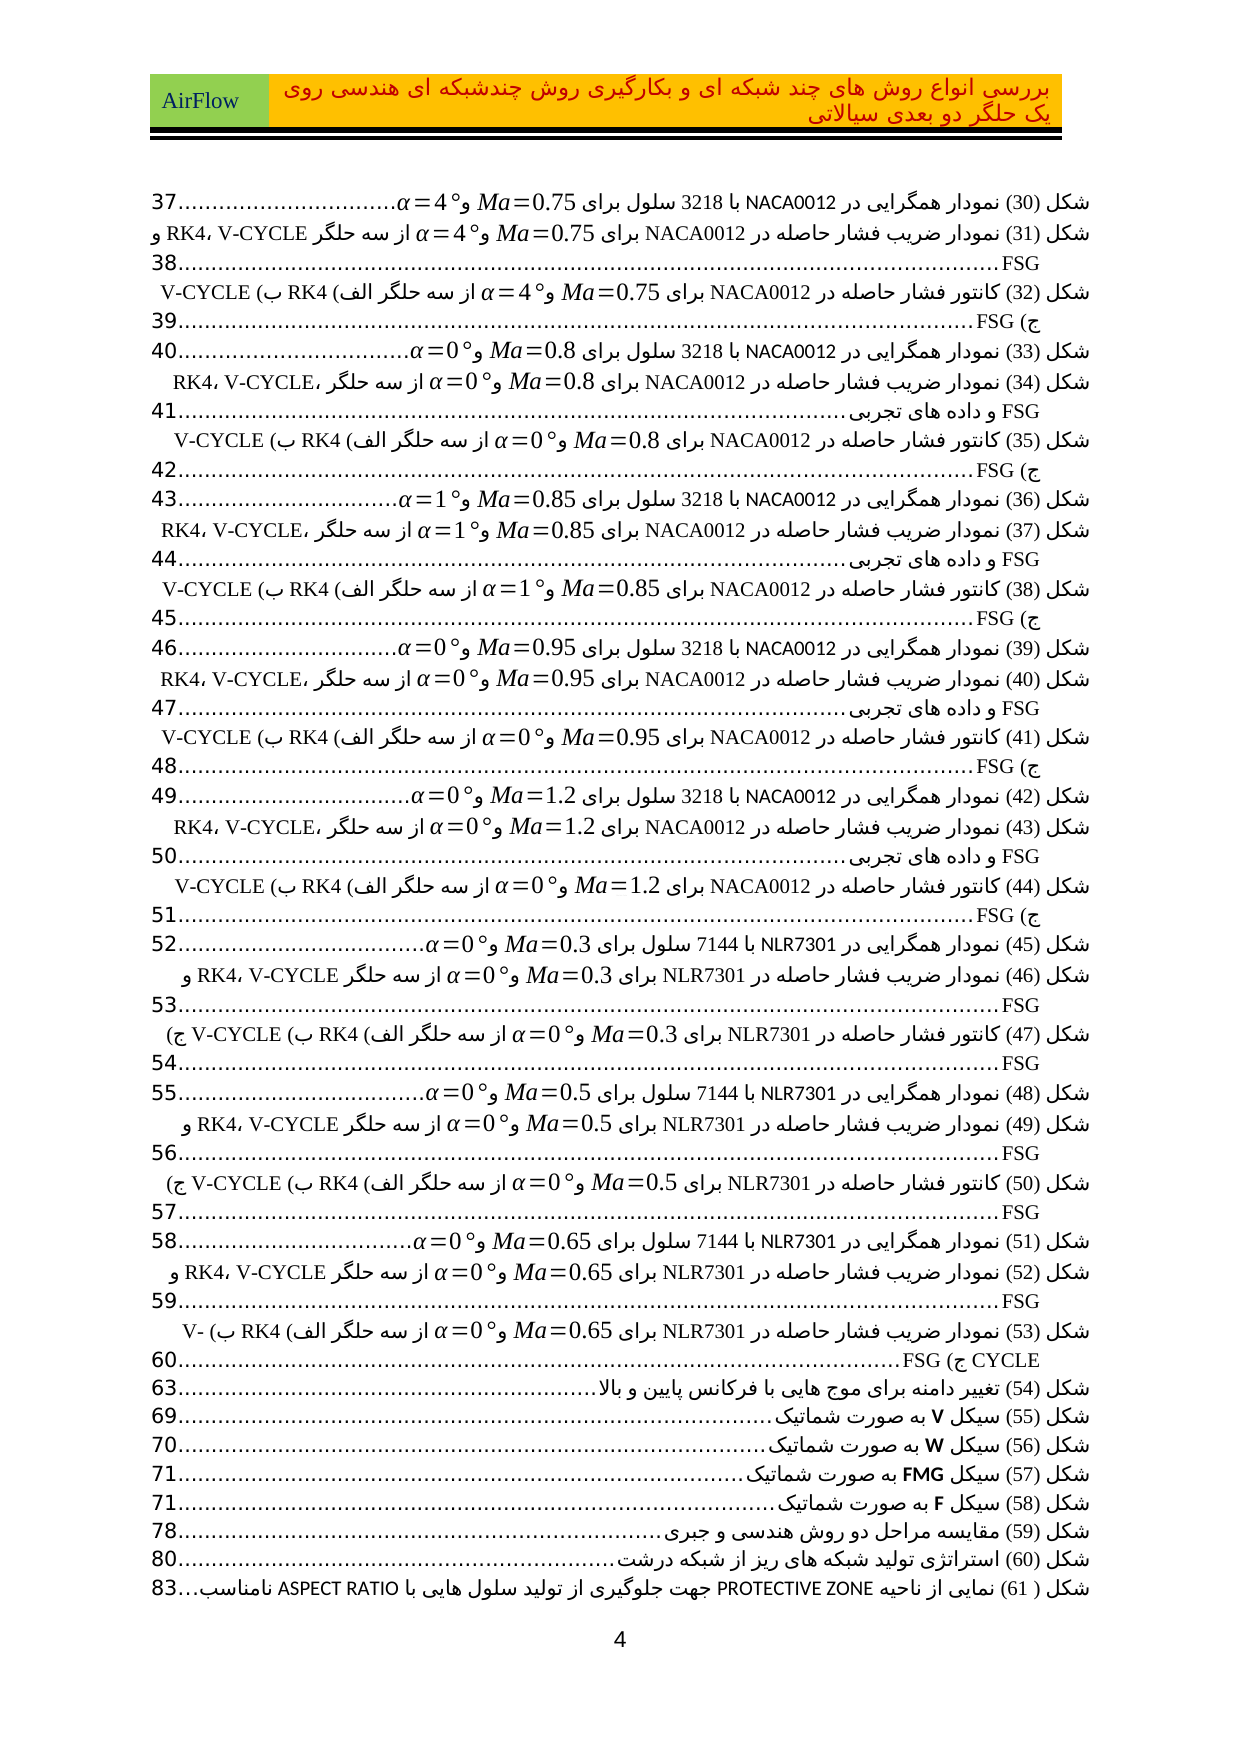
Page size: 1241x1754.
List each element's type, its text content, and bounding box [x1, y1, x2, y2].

text شکل (37) نمودار ضریب فشار حاصله در NACA0012 برای و از سه حلگر RK4، V-Cycle، FSG و داده های تجربی 44 [150, 516, 1090, 572]
text شکل (59) مقایسه مراحل دو روش هندسی و جبری 78 [150, 1519, 1090, 1544]
text شکل (43) نمودار ضریب فشار حاصله در NACA0012 برای و از سه حلگر RK4، V-Cycle، FSG و داده های تجربی 50 [150, 813, 1090, 868]
text شکل (57) سیکل FMG به صورت شماتیک 71 [150, 1461, 1090, 1487]
text شکل (60) استراتژی تولید شبکه های ریز از شبکه درشت 80 [150, 1547, 1090, 1571]
text شکل (40) نمودار ضریب فشار حاصله در NACA0012 برای و از سه حلگر RK4، V-Cycle، FSG و داده های تجربی 47 [150, 665, 1090, 720]
text شکل (47) کانتور فشار حاصله در NLR7301 برای و از سه حلگر الف) RK4 ب) V-Cycle ج) FSG 54 [150, 1020, 1090, 1076]
text شکل (46) نمودار ضریب فشار حاصله در NLR7301 برای و از سه حلگر RK4، V-Cycle و FSG 53 [150, 962, 1090, 1017]
text شکل (49) نمودار ضریب فشار حاصله در NLR7301 برای و از سه حلگر RK4، V-Cycle و FSG 56 [150, 1110, 1090, 1165]
text شکل (55) سیکل V به صورت شماتیک 69 [150, 1403, 1090, 1429]
text شکل (54) تغییر دامنه برای موج هایی با فرکانس پایین و بالا 63 [150, 1376, 1090, 1400]
text شکل (53) نمودار ضریب فشار حاصله در NLR7301 برای و از سه حلگر الف) RK4 ب) V-Cycle ج) FSG 60 [150, 1317, 1090, 1372]
text شکل (50) کانتور فشار حاصله در NLR7301 برای و از سه حلگر الف) RK4 ب) V-Cycle ج) FSG 57 [150, 1169, 1090, 1224]
text شکل (51) نمودار همگرایی در NLR7301 با 7144 سلول برای و 58 [150, 1227, 1090, 1255]
text شکل (41) کانتور فشار حاصله در NACA0012 برای و از سه حلگر الف) RK4 ب) V-Cycle ج) FSG 48 [150, 723, 1090, 779]
text شکل (33) نمودار همگرایی در NACA0012 با 3218 سلول برای و 40 [150, 337, 1090, 364]
text شکل (32) کانتور فشار حاصله در NACA0012 برای و از سه حلگر الف) RK4 ب) V-Cycle ج) FSG 39 [150, 278, 1090, 333]
text شکل (56) سیکل W به صورت شماتیک 70 [150, 1432, 1090, 1458]
text شکل ( 61) نمایی از ناحیه Protective zone جهت جلوگیری از تولید سلول هایی با Aspect ratio نامناسب 83 [150, 1575, 1090, 1600]
text شکل (38) کانتور فشار حاصله در NACA0012 برای و از سه حلگر الف) RK4 ب) V-Cycle ج) FSG 45 [150, 575, 1090, 630]
text شکل (39) نمودار همگرایی در NACA0012 با 3218 سلول برای و 46 [150, 634, 1090, 661]
text شکل (42) نمودار همگرایی در NACA0012 با 3218 سلول برای و 49 [150, 782, 1090, 810]
text شکل (34) نمودار ضریب فشار حاصله در NACA0012 برای و از سه حلگر RK4، V-Cycle، FSG و داده های تجربی 41 [150, 368, 1090, 423]
text شکل (44) کانتور فشار حاصله در NACA0012 برای و از سه حلگر الف) RK4 ب) V-Cycle ج) FSG 51 [150, 872, 1090, 927]
text شکل (35) کانتور فشار حاصله در NACA0012 برای و از سه حلگر الف) RK4 ب) V-Cycle ج) FSG 42 [150, 427, 1090, 482]
text شکل (31) نمودار ضریب فشار حاصله در NACA0012 برای و از سه حلگر RK4، V-Cycle و FSG 38 [150, 219, 1090, 275]
text شکل (45) نمودار همگرایی در NLR7301 با 7144 سلول برای و 52 [150, 931, 1090, 958]
text شکل (36) نمودار همگرایی در NACA0012 با 3218 سلول برای و 43 [150, 485, 1090, 513]
text شکل (58) سیکل F به صورت شماتیک 71 [150, 1490, 1090, 1516]
text شکل (52) نمودار ضریب فشار حاصله در NLR7301 برای و از سه حلگر RK4، V-Cycle و FSG 59 [150, 1258, 1090, 1314]
text شکل (48) نمودار همگرایی در NLR7301 با 7144 سلول برای و 55 [150, 1079, 1090, 1107]
text شکل (30) نمودار همگرایی در NACA0012 با 3218 سلول برای و 37 [150, 188, 1090, 216]
